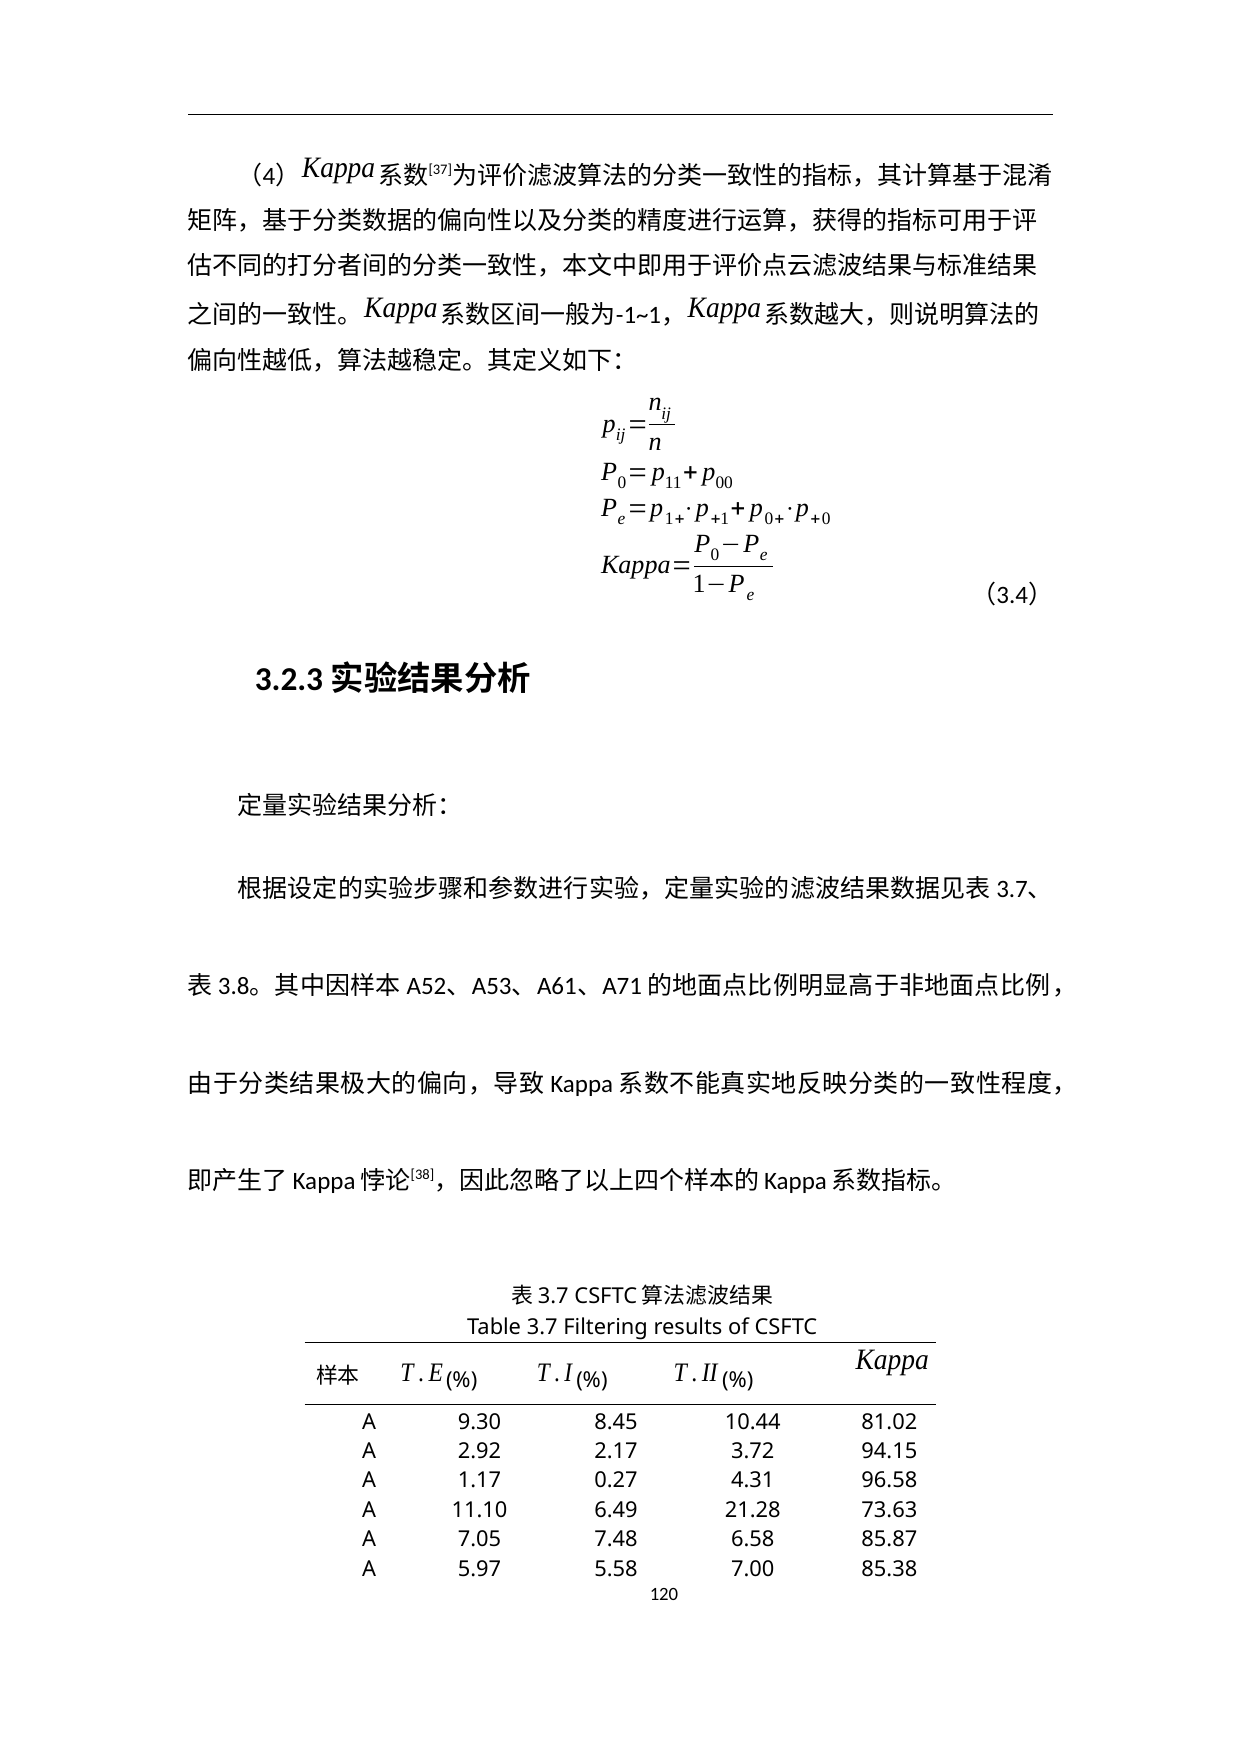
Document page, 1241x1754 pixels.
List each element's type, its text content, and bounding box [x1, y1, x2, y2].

table_cell 0.27 [526, 1463, 662, 1492]
table_cell A12 [305, 1433, 389, 1463]
text Table 3.7 Filtering results of CSFTC [187, 1310, 1053, 1342]
table_cell 3.72 [662, 1433, 799, 1463]
table_cell 96.58 [799, 1463, 936, 1492]
text 定量实验结果分析： [187, 771, 1053, 836]
table_cell 81.02 [799, 1405, 936, 1433]
table_cell A21 [305, 1463, 389, 1492]
table_cell A24 [305, 1552, 389, 1581]
subtitle 3.2.3 实验结果分析 [187, 644, 1053, 709]
table_cell 10.44 [662, 1405, 799, 1433]
table_cell 7.00 [662, 1552, 799, 1581]
table_cell 7.05 [389, 1522, 526, 1552]
table_cell 7.48 [526, 1522, 662, 1552]
table_cell 85.87 [799, 1522, 936, 1552]
text 根据设定的实验步骤和参数进行实验，定量实验的滤波结果数据见表3.7、表3.8。其中因样本A52、A53、A61、A71的地面点比例明显高于非地面点比例，由于分类结果极大的偏向，导致Kappa系数不能真实地反映分类的一致性程度，即产生了Kappa悖论[38]，因此忽略了以上四个样本的Kappa系数指标。 [187, 854, 1053, 1211]
table_header 样本 [305, 1343, 389, 1404]
table_cell A23 [305, 1522, 389, 1552]
table_cell 1.17 [389, 1463, 526, 1492]
table_cell 2.17 [526, 1433, 662, 1463]
table_cell 2.92 [389, 1433, 526, 1463]
table_header (%) [799, 1343, 936, 1404]
text 表3.7 CSFTC算法滤波结果 [187, 1277, 1053, 1310]
table_header (%) [389, 1343, 526, 1404]
table_cell 5.58 [526, 1552, 662, 1581]
table_cell 21.28 [662, 1493, 799, 1522]
table_cell 9.30 [389, 1405, 526, 1433]
table_cell 6.58 [662, 1522, 799, 1552]
table_header (%) [526, 1343, 662, 1404]
list 系数[37]为评价滤波算法的分类一致性的指标，其计算基于混淆矩阵，基于分类数据的偏向性以及分类的精度进行运算，获得的指标可用于评估不同的打分者间的分类一致性，本文中即用于评价点云滤波结果与标准结果之间的一致性。系数区间一般为-1~1，系数越大，则说明算法的偏向性越低，算法越稳定。其定义如下： [187, 151, 1053, 376]
table_cell 6.49 [526, 1493, 662, 1522]
table_cell 94.15 [799, 1433, 936, 1463]
table_header (%) [662, 1343, 799, 1404]
table_cell 5.97 [389, 1552, 526, 1581]
table_cell A11 [305, 1405, 389, 1433]
table_cell 8.45 [526, 1405, 662, 1433]
text （3.4） [187, 386, 1053, 613]
table_cell 4.31 [662, 1463, 799, 1492]
table_cell 11.10 [389, 1493, 526, 1522]
table_cell 73.63 [799, 1493, 936, 1522]
table_cell A22 [305, 1493, 389, 1522]
table_cell 85.38 [799, 1552, 936, 1581]
